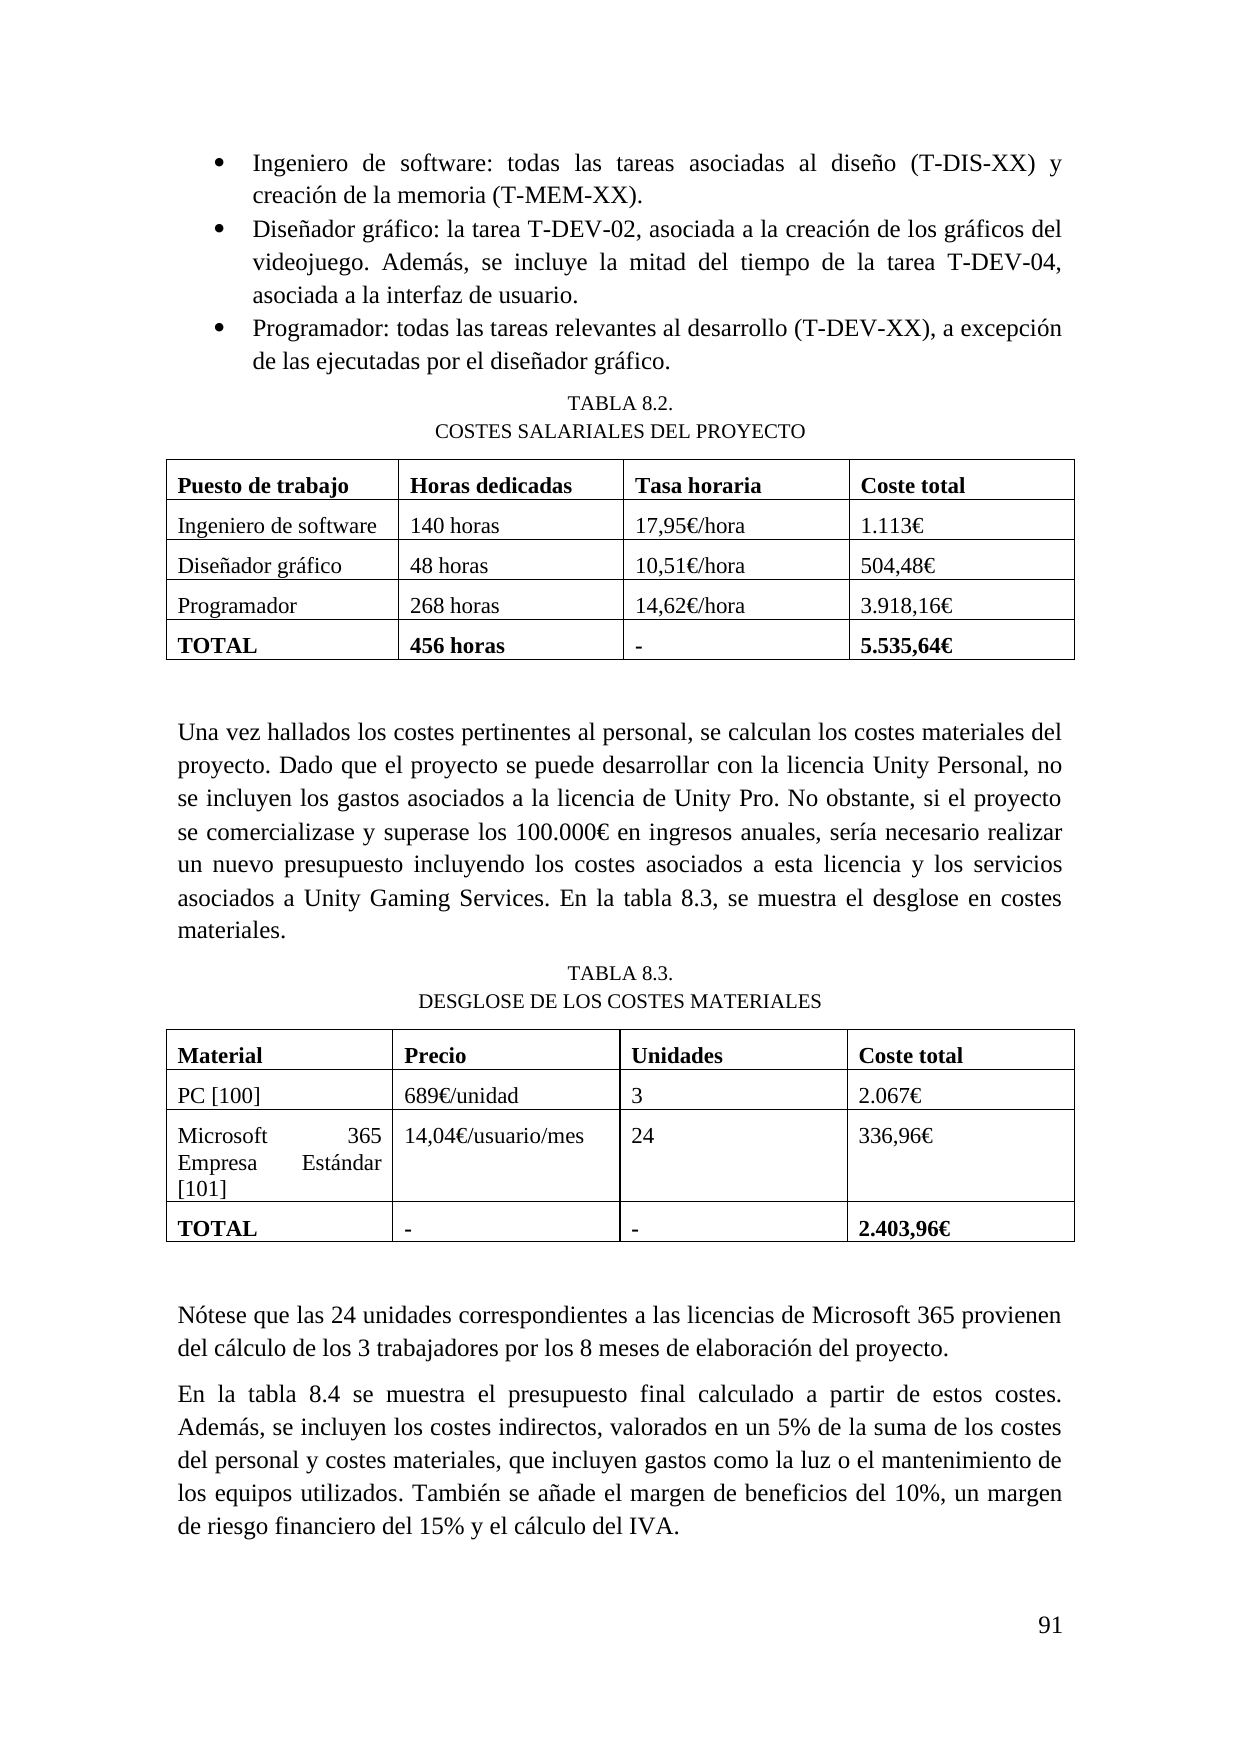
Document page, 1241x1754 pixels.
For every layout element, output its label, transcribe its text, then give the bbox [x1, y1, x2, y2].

list Diseñador gráfico: la tarea T-DEV-02, asociada a la creación de los gráficos del videojuego. Además, se incluye la mitad del tiempo de la tarea T-DEV-04, asociada a la interfaz de usuario. [215, 214, 1063, 308]
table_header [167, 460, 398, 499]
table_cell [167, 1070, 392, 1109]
text Nótese que las 24 unidades correspondientes a las licencias de Microsoft 365 provienen del cálculo de los 3 trabajadores por los 8 meses de elaboración del proyecto. [177, 1300, 1063, 1362]
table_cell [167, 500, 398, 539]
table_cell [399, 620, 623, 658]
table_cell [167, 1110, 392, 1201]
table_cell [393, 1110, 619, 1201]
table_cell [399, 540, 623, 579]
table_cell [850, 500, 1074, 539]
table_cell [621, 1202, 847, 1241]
text Tabla 8.2. Costes salariales del proyecto [177, 391, 1063, 443]
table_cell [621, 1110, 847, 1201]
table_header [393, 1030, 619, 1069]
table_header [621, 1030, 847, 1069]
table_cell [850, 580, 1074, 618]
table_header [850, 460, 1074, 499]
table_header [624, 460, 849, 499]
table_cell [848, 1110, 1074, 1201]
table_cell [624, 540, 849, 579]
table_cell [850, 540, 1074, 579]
list Ingeniero de software: todas las tareas asociadas al diseño (T-DIS-XX) y creación de la memoria (T-MEM-XX). [215, 148, 1063, 209]
text Tabla 8.3. Desglose de los costes materiales [177, 961, 1063, 1013]
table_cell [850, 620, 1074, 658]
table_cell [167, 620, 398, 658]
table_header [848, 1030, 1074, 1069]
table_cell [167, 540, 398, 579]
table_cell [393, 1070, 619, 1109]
list Programador: todas las tareas relevantes al desarrollo (T-DEV-XX), a excepción de las ejecutadas por el diseñador gráfico. [215, 313, 1063, 374]
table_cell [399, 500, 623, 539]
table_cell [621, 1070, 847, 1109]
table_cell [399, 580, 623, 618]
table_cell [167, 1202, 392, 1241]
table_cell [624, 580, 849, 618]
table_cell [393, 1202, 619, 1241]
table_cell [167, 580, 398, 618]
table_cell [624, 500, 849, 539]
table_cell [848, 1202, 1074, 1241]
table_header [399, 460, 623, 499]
text Una vez hallados los costes pertinentes al personal, se calculan los costes materiales del proyecto. Dado que el proyecto se puede desarrollar con la licencia Unity Personal, no se incluyen los gastos asociados a la licencia de Unity Pro. No obstante, si el proyecto se comercializase y superase los 100.000€ en ingresos anuales, sería necesario realizar un nuevo presupuesto incluyendo los costes asociados a esta licencia y los servicios asociados a Unity Gaming Services. En la tabla 8.3, se muestra el desglose en costes materiales. [177, 717, 1063, 944]
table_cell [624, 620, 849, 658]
text En la tabla 8.4 se muestra el presupuesto final calculado a partir de estos costes. Además, se incluyen los costes indirectos, valorados en un 5% de la suma de los costes del personal y costes materiales, que incluyen gastos como la luz o el mantenimiento de los equipos utilizados. También se añade el margen de beneficios del 10%, un margen de riesgo financiero del 15% y el cálculo del IVA. [177, 1379, 1063, 1539]
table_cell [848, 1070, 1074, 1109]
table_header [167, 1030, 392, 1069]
